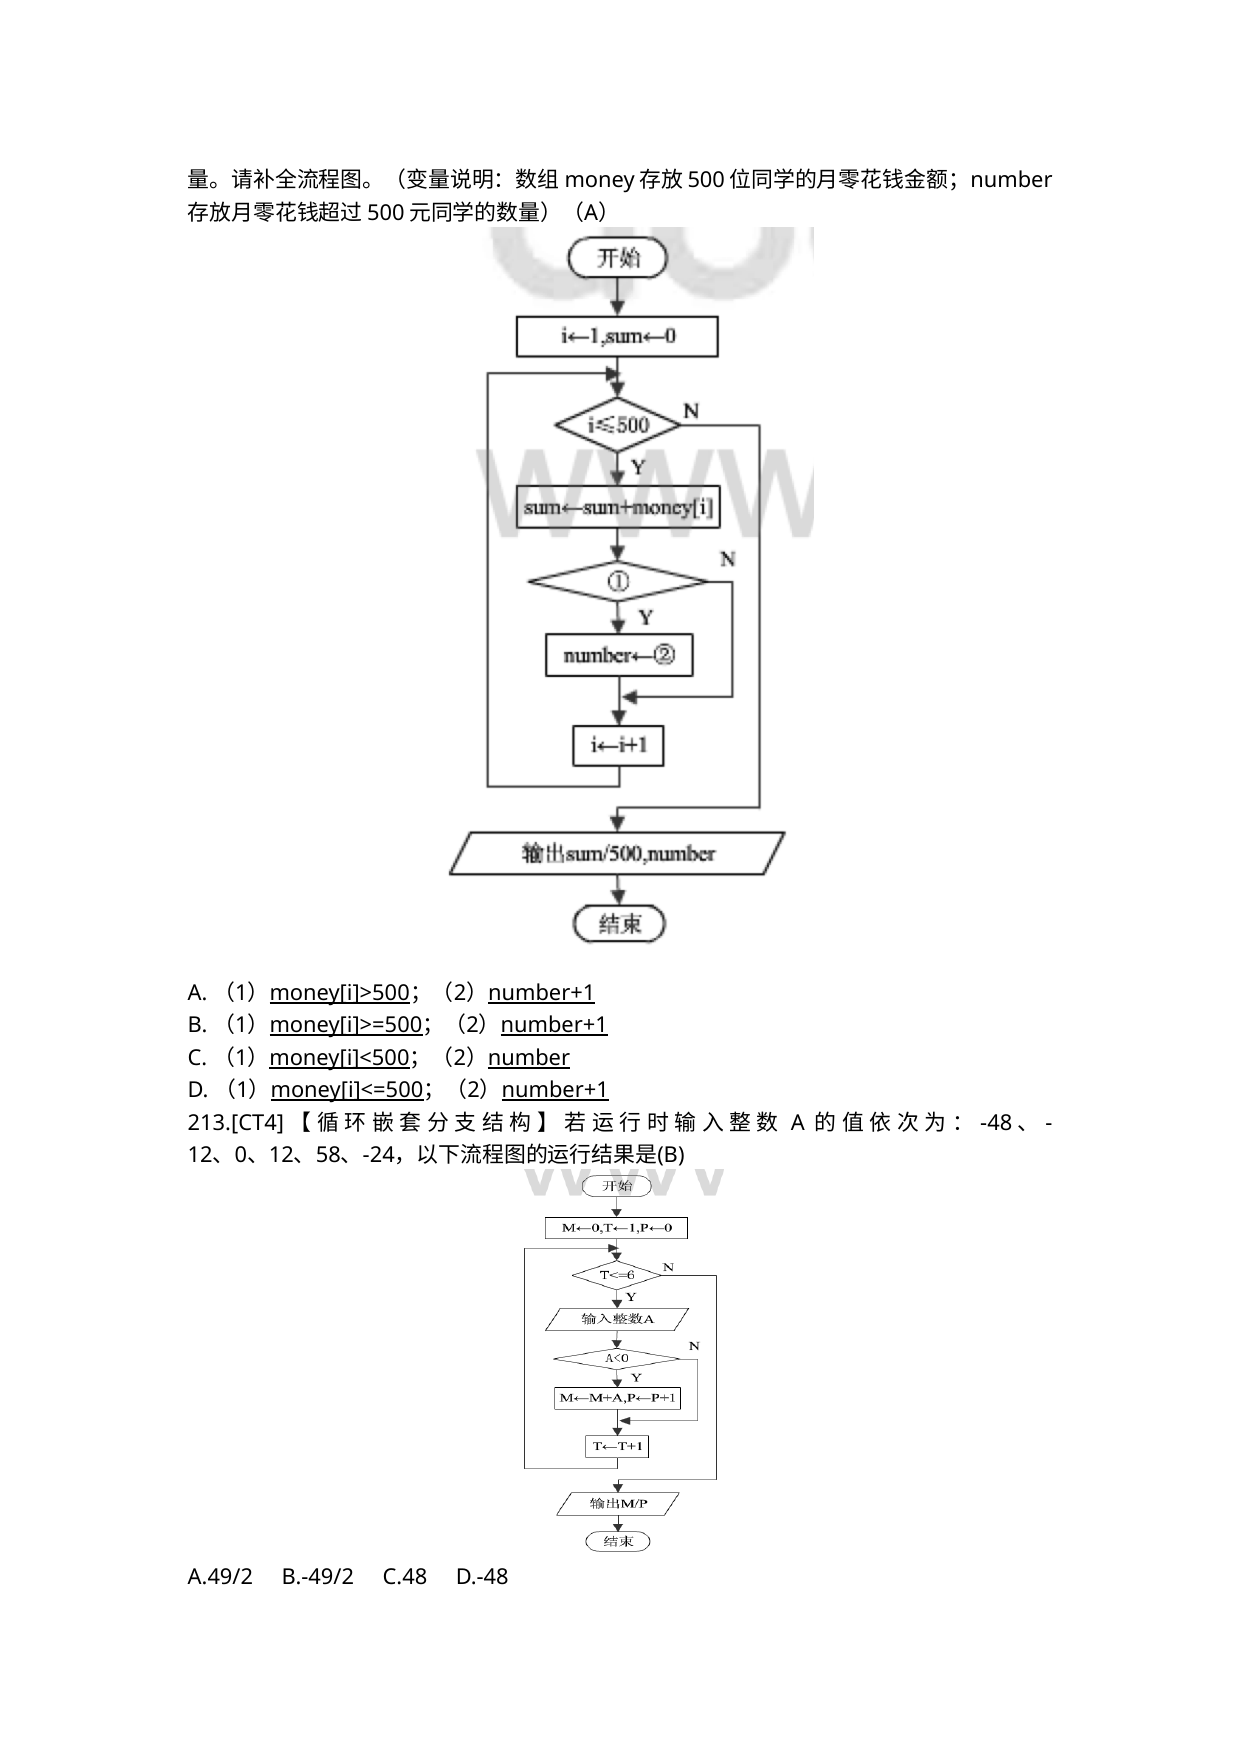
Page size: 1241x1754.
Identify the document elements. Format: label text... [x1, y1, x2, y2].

picture [512, 1169, 729, 1558]
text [187, 162, 1053, 227]
text A. （1）money[i]>500；（2）number+1 [187, 974, 1053, 1007]
picture [426, 227, 814, 961]
text C. （1）money[i]<500；（2）number [187, 1039, 1053, 1072]
text A.49/2 B.-49/2 C.48 D.-48 [187, 1559, 1053, 1592]
text B. （1）money[i]>=500；（2）number+1 [187, 1007, 1053, 1039]
text D. （1）money[i]<=500；（2）number+1 [187, 1072, 1053, 1104]
text 213.[CT4]【循环嵌套分支结构】若运行时输入整数A的值依次为：-48、-12、0、12、58、-24，以下流程图的运行结果是(B) [187, 1104, 1053, 1169]
